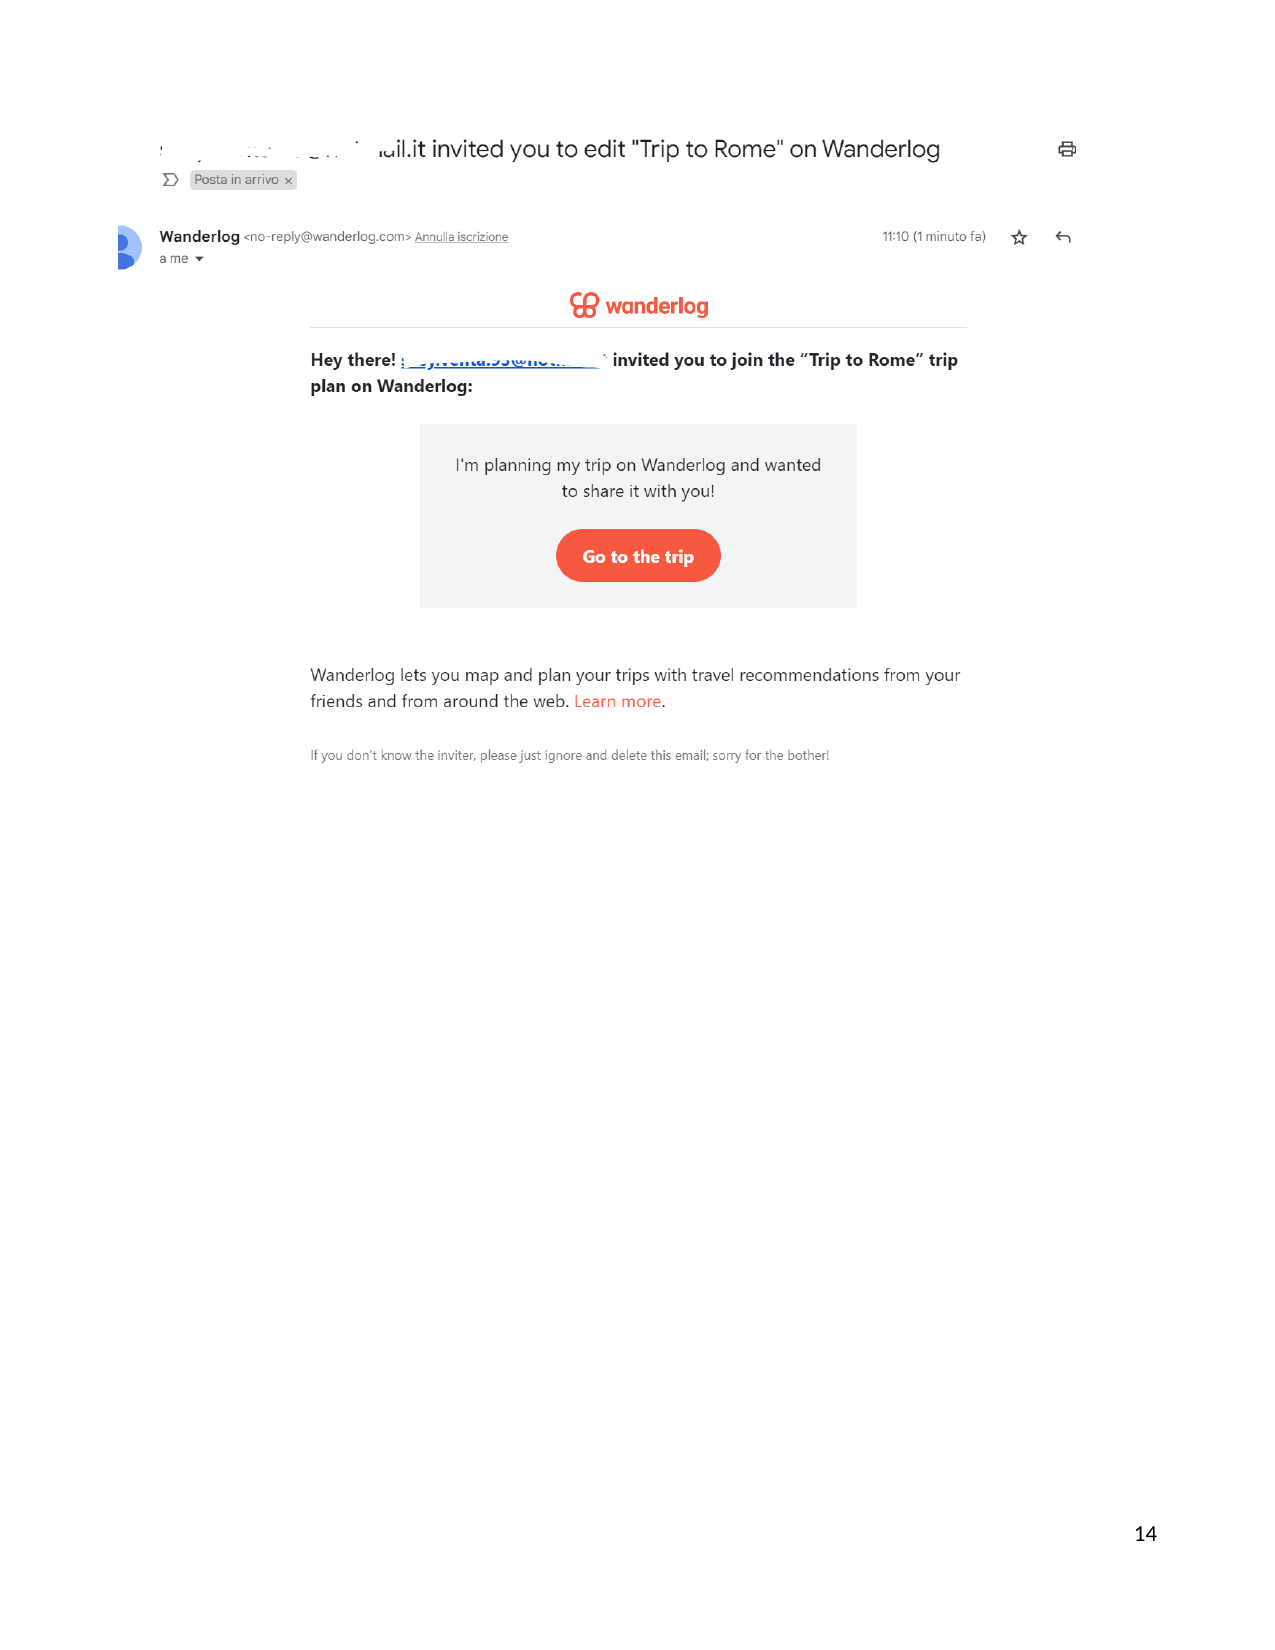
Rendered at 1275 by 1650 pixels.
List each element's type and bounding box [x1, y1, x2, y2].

picture [118, 118, 1094, 844]
